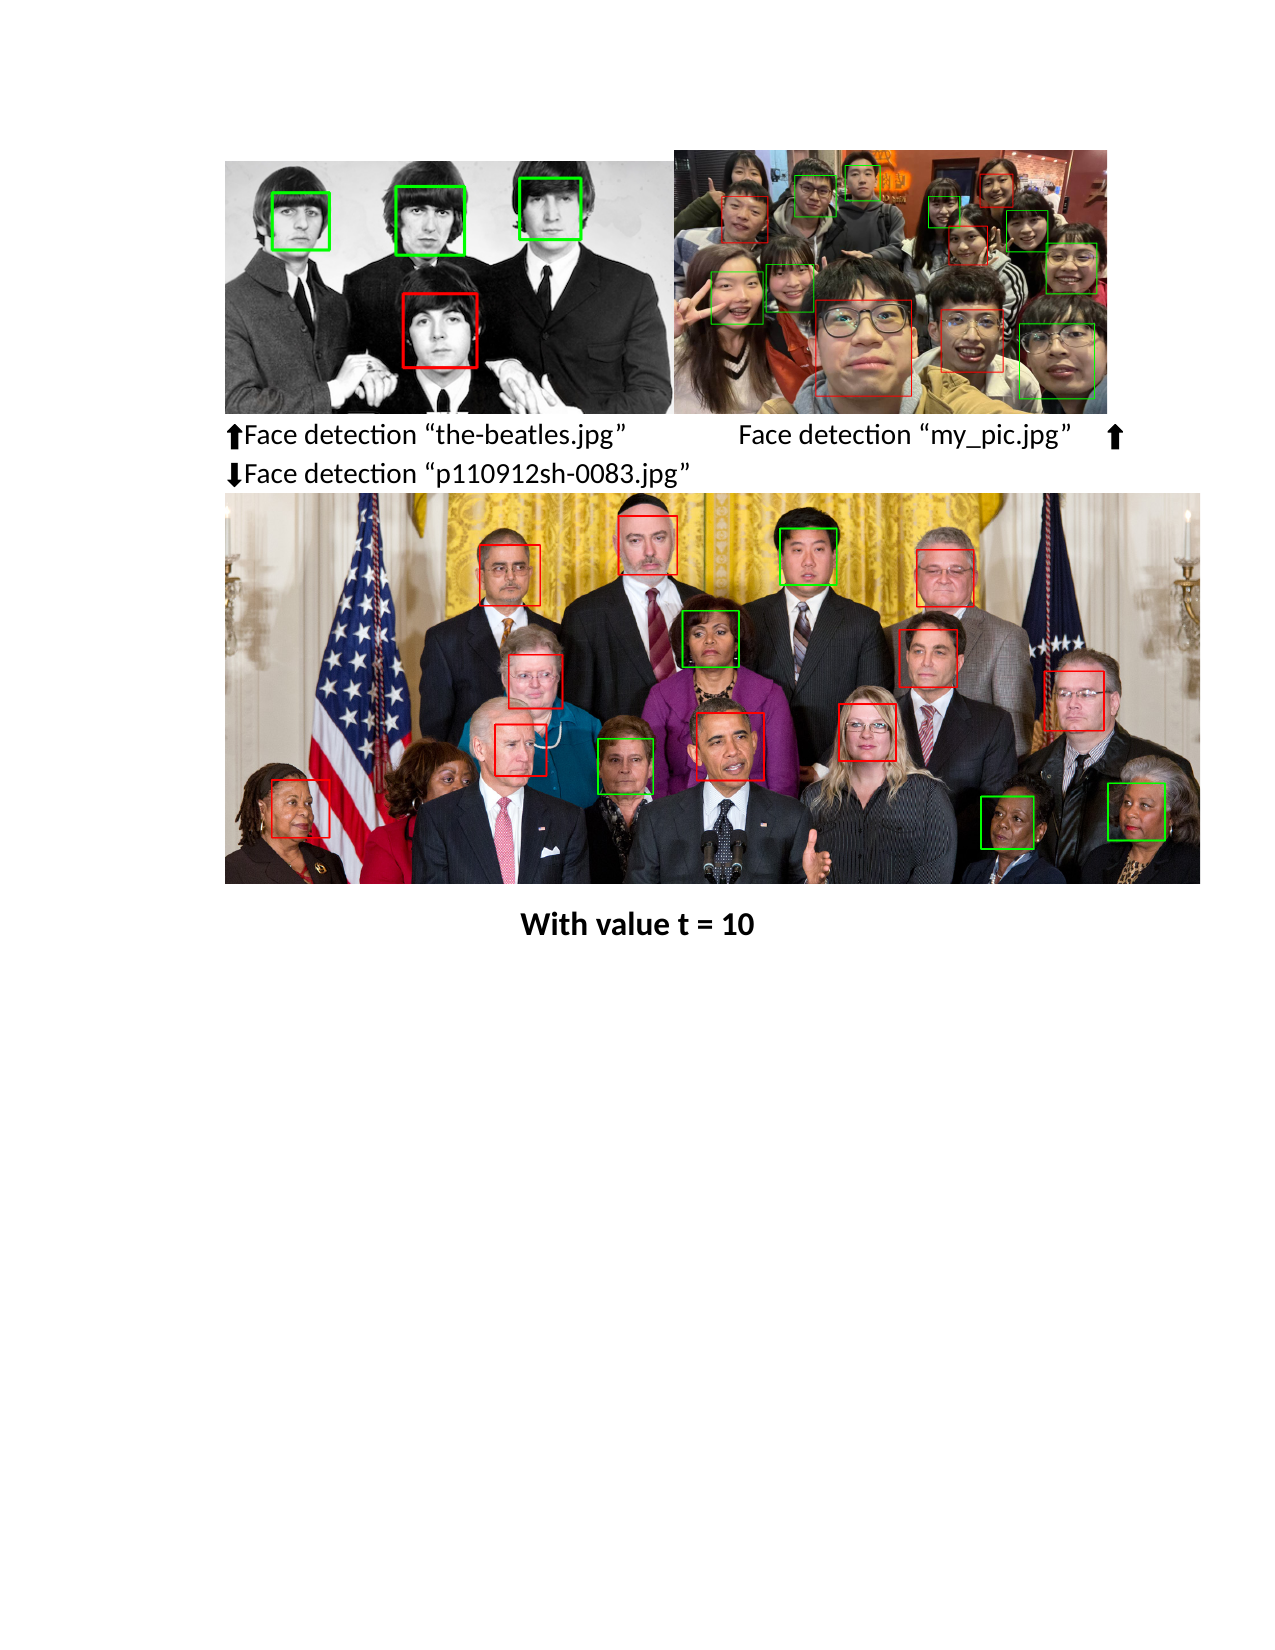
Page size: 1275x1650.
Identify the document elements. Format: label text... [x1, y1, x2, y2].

list ⬆Face detection “the-beatles.jpg” Face detection “my_pic.jpg” ⬆ [225, 416, 1125, 452]
picture [225, 493, 1200, 884]
text With value t = 10 [150, 903, 1125, 944]
picture [225, 150, 1108, 414]
list ⬇Face detection “p110912sh-0083.jpg” [225, 455, 1125, 491]
